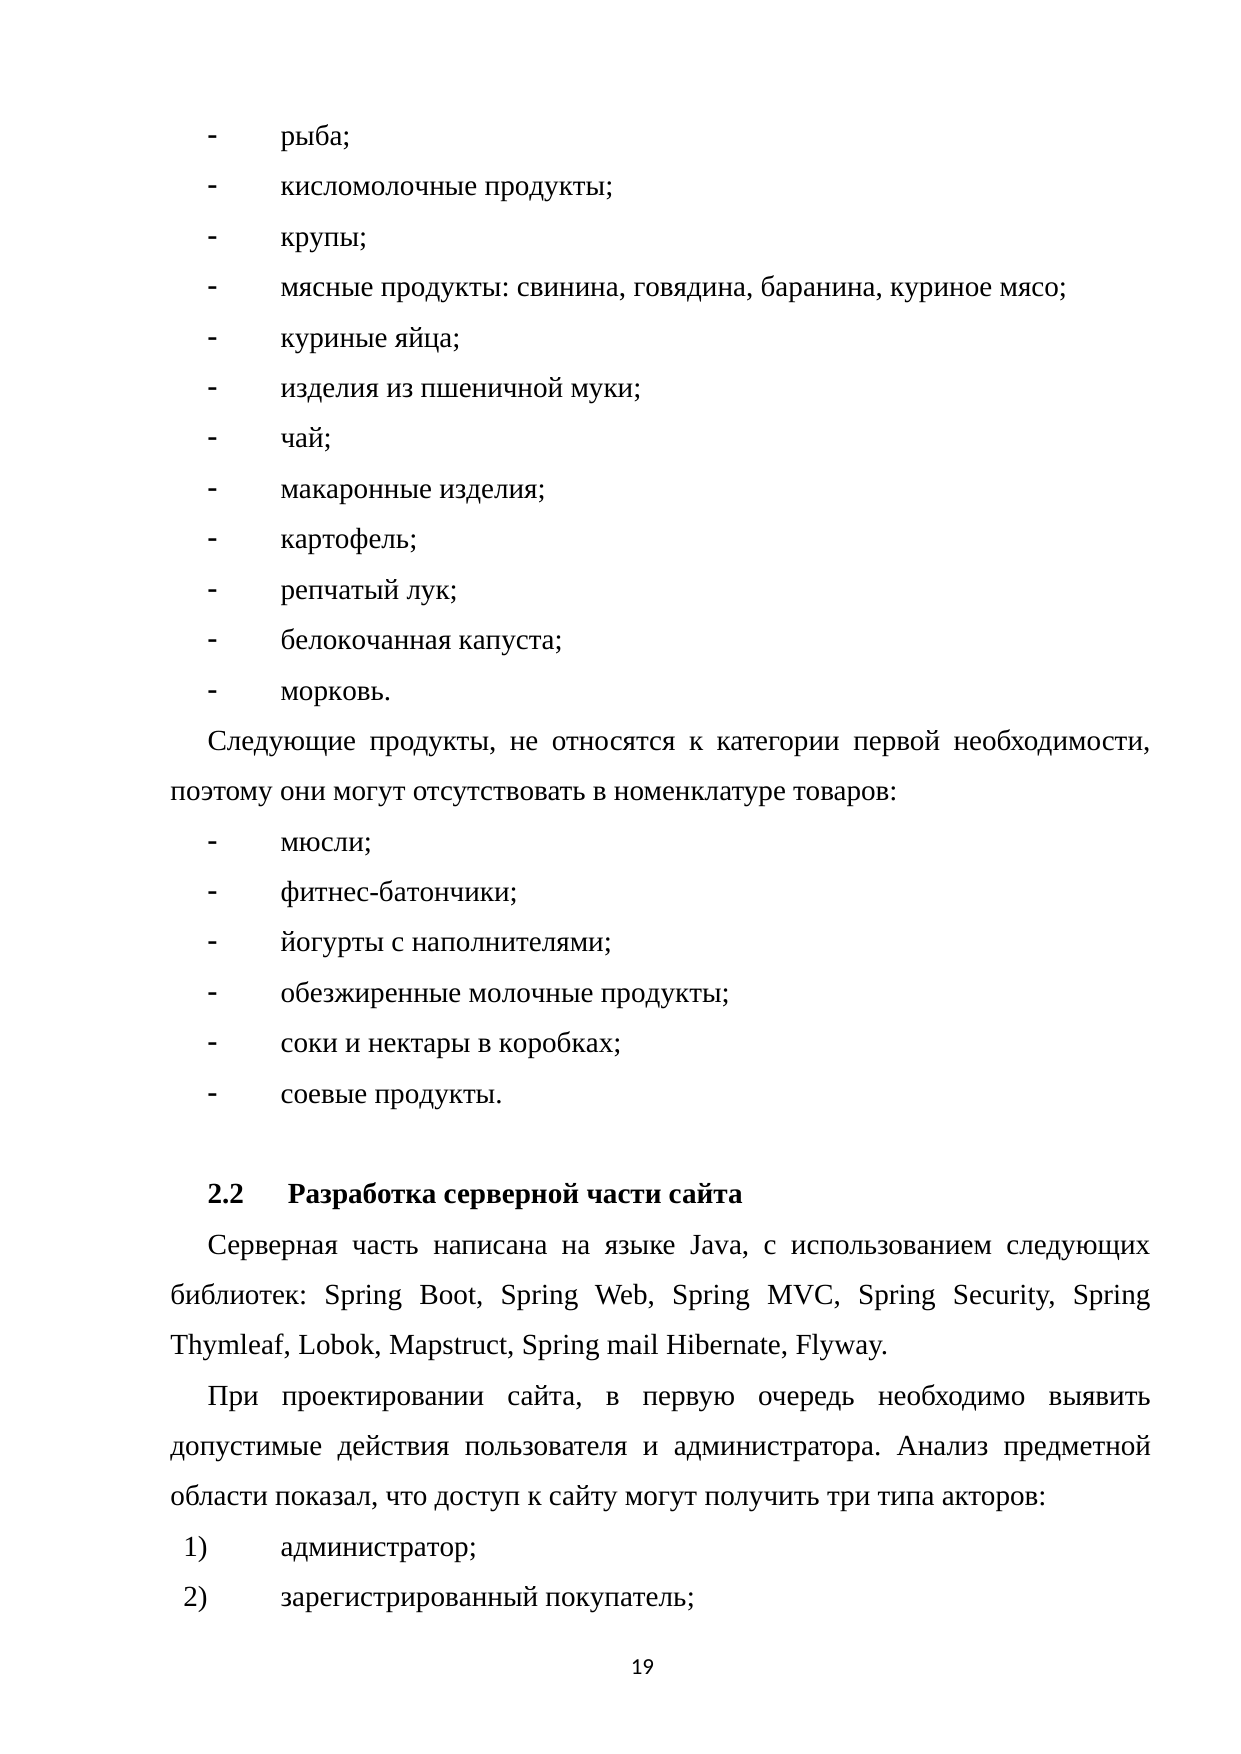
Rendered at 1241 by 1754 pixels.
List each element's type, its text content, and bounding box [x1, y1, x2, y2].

text Серверная часть написана на языке Java, с использованием следующих библиотек: Spring Boot, Spring Web, Spring MVC, Spring Security, Spring Thymleaf, Lobok, Mapstruct, Spring mail Hibernate, Flyway. [170, 1227, 1152, 1361]
list обезжиренные молочные продукты; [170, 975, 1152, 1009]
list йогурты с наполнителями; [170, 924, 1152, 958]
text При проектировании сайта, в первую очередь необходимо выявить допустимые действия пользователя и администратора. Анализ предметной области показал, что доступ к сайту могут получить три типа акторов: [170, 1378, 1152, 1512]
list макаронные изделия; [170, 471, 1152, 505]
list администратор; [170, 1529, 1152, 1562]
list мюсли; [170, 824, 1152, 857]
list соки и нектары в коробках; [170, 1025, 1152, 1059]
list белокочанная капуста; [170, 622, 1152, 656]
list крупы; [170, 219, 1152, 253]
list зарегистрированный покупатель; [170, 1579, 1152, 1613]
list изделия из пшеничной муки; [170, 370, 1152, 404]
subtitle Разработка серверной части сайта [170, 1177, 1152, 1210]
list картофель; [170, 521, 1152, 555]
list морковь. [170, 673, 1152, 706]
list соевые продукты. [170, 1076, 1152, 1109]
list куриные яйца; [170, 320, 1152, 353]
list кисломолочные продукты; [170, 168, 1152, 202]
list рыба; [170, 118, 1152, 152]
list чай; [170, 421, 1152, 454]
list фитнес-батончики; [170, 874, 1152, 908]
text Следующие продукты, не относятся к категории первой необходимости, поэтому они могут отсутствовать в номенклатуре товаров: [170, 723, 1152, 807]
list мясные продукты: свинина, говядина, баранина, куриное мясо; [170, 269, 1152, 303]
list репчатый лук; [170, 572, 1152, 606]
